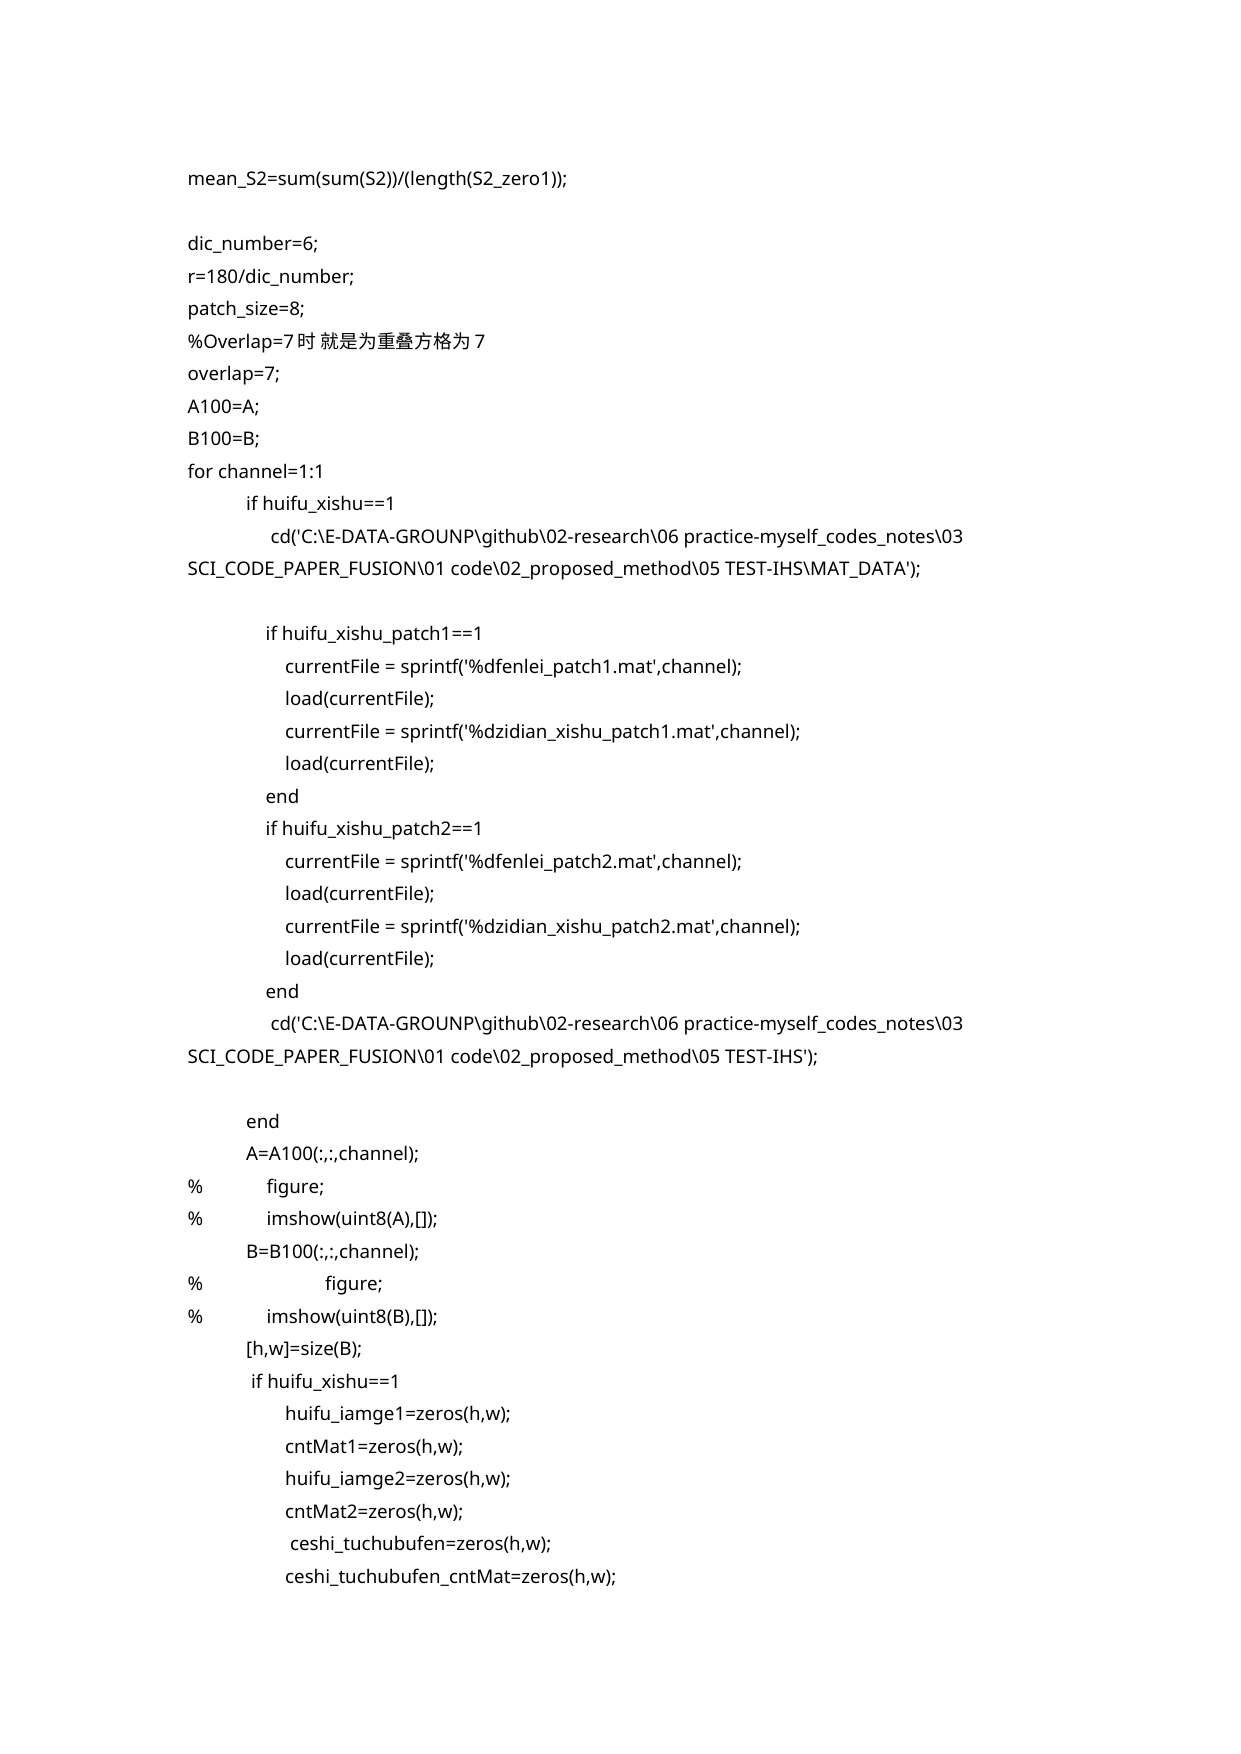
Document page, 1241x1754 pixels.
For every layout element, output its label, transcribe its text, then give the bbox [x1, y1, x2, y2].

text cd('C:\E-DATA-GROUNP\github\02-research\06 practice-myself_codes_notes\03 SCI_CODE_PAPER_FUSION\01 code\02_proposed_method\05 TEST-IHS\MAT_DATA'); [187, 519, 1053, 584]
text [h,w]=size(B); [187, 1332, 1053, 1364]
text cd('C:\E-DATA-GROUNP\github\02-research\06 practice-myself_codes_notes\03 SCI_CODE_PAPER_FUSION\01 code\02_proposed_method\05 TEST-IHS'); [187, 1007, 1053, 1072]
text %Overlap=7时 就是为重叠方格为7 [187, 324, 1053, 357]
text end [187, 974, 1053, 1007]
text cntMat2=zeros(h,w); [187, 1494, 1053, 1527]
text if huifu_xishu==1 [187, 487, 1053, 519]
text ceshi_tuchubufen_cntMat=zeros(h,w); [187, 1559, 1053, 1592]
text mean_S2=sum(sum(S2))/(length(S2_zero1)); [187, 162, 1053, 194]
text currentFile = sprintf('%dfenlei_patch2.mat',channel); [187, 844, 1053, 877]
text end [187, 779, 1053, 812]
text % imshow(uint8(B),[]); [187, 1299, 1053, 1332]
text r=180/dic_number; [187, 259, 1053, 292]
text currentFile = sprintf('%dfenlei_patch1.mat',channel); [187, 649, 1053, 682]
text patch_size=8; [187, 292, 1053, 324]
text cntMat1=zeros(h,w); [187, 1429, 1053, 1462]
text currentFile = sprintf('%dzidian_xishu_patch1.mat',channel); [187, 714, 1053, 747]
text if huifu_xishu_patch1==1 [187, 617, 1053, 649]
text B100=B; [187, 422, 1053, 454]
text if huifu_xishu_patch2==1 [187, 812, 1053, 844]
text load(currentFile); [187, 877, 1053, 909]
text overlap=7; [187, 357, 1053, 389]
text huifu_iamge1=zeros(h,w); [187, 1397, 1053, 1429]
text huifu_iamge2=zeros(h,w); [187, 1462, 1053, 1494]
text dic_number=6; [187, 227, 1053, 259]
text if huifu_xishu==1 [187, 1364, 1053, 1397]
text for channel=1:1 [187, 454, 1053, 487]
text end [187, 1104, 1053, 1137]
text % figure; [187, 1267, 1053, 1299]
text ceshi_tuchubufen=zeros(h,w); [187, 1527, 1053, 1559]
text % figure; [187, 1169, 1053, 1202]
text A100=A; [187, 389, 1053, 422]
text currentFile = sprintf('%dzidian_xishu_patch2.mat',channel); [187, 909, 1053, 942]
text load(currentFile); [187, 747, 1053, 779]
text % imshow(uint8(A),[]); [187, 1202, 1053, 1234]
text A=A100(:,:,channel); [187, 1137, 1053, 1169]
text load(currentFile); [187, 942, 1053, 974]
text B=B100(:,:,channel); [187, 1234, 1053, 1267]
text load(currentFile); [187, 682, 1053, 714]
